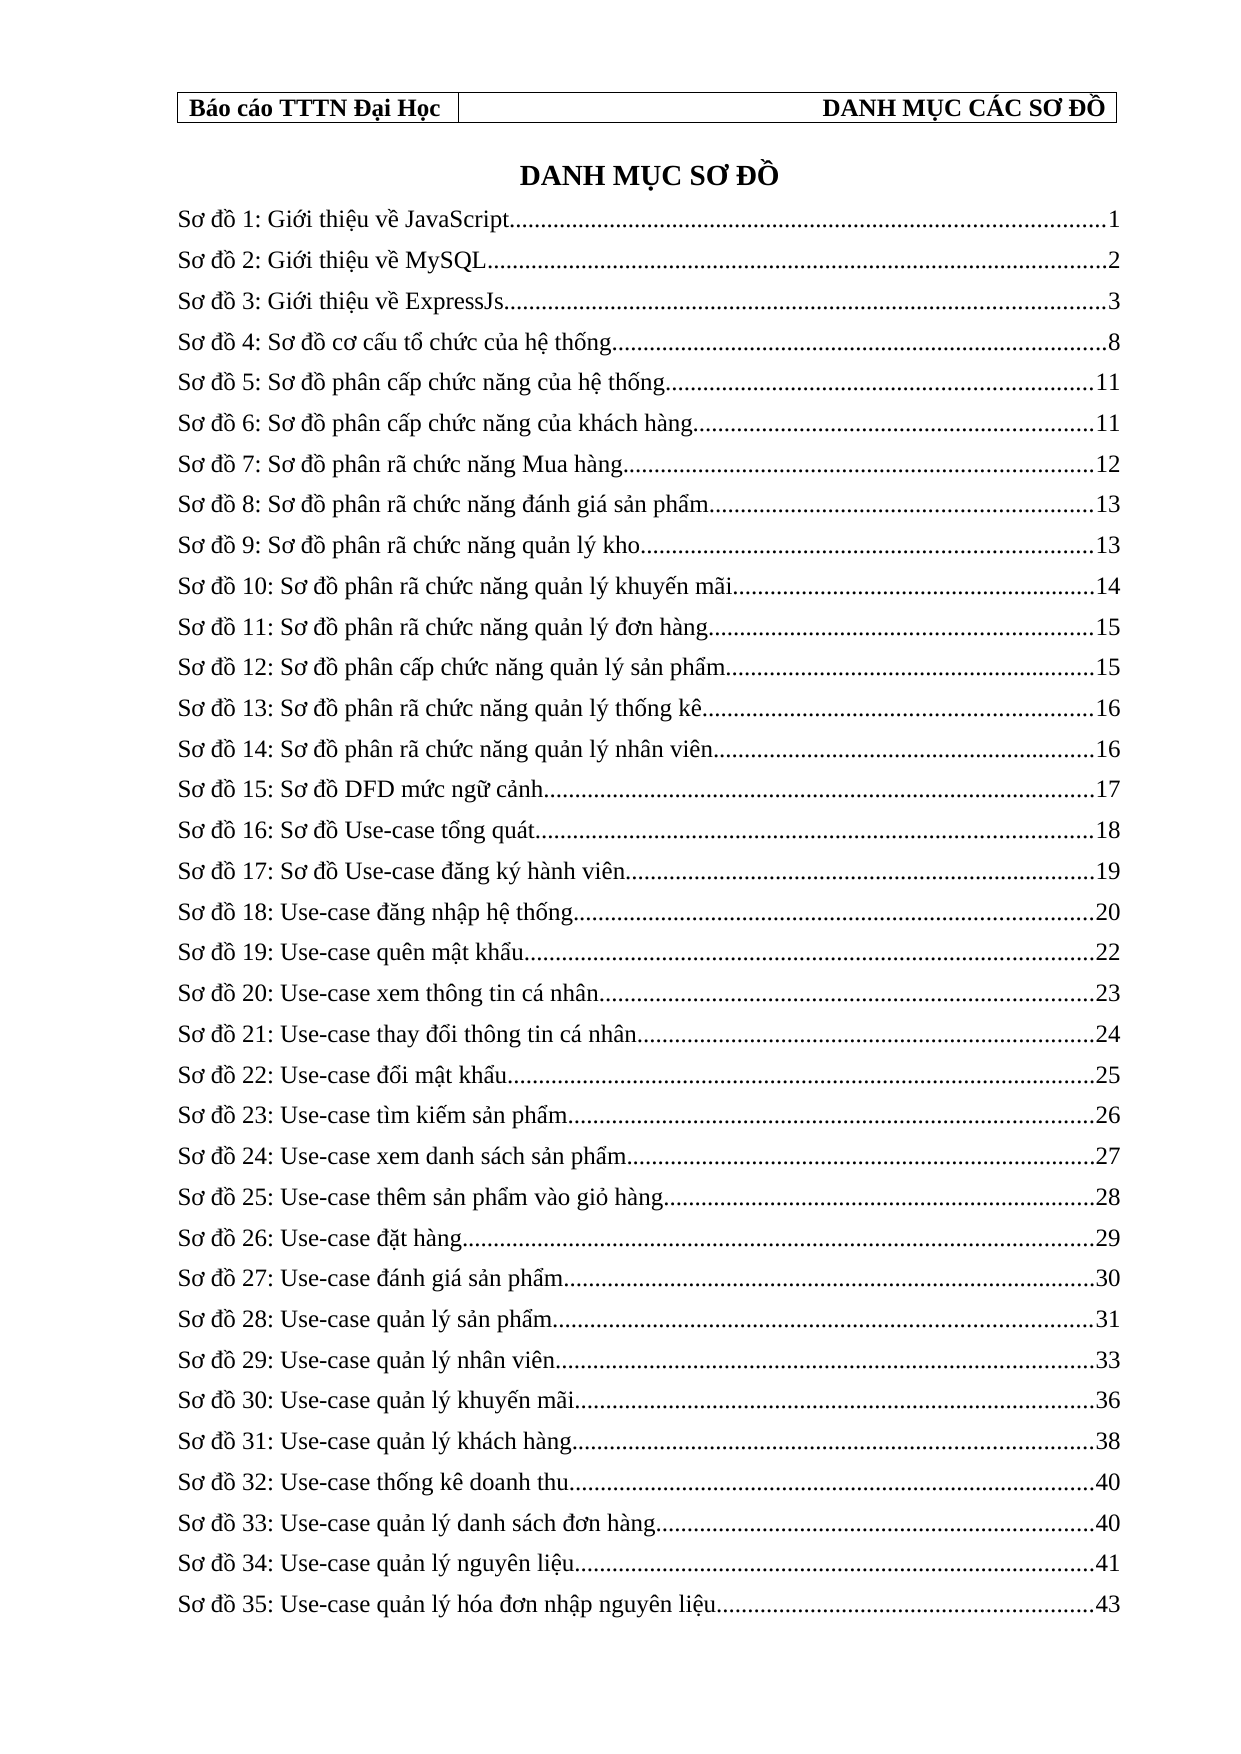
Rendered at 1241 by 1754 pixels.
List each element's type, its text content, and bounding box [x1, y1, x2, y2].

text Sơ đồ 16: Sơ đồ Use-case tổng quát. 18 [177, 815, 1122, 844]
text Sơ đồ 5: Sơ đồ phân cấp chức năng của hệ thống 11 [177, 367, 1122, 396]
text Sơ đồ 25: Use-case thêm sản phẩm vào giỏ hàng. 28 [177, 1182, 1122, 1211]
text Sơ đồ 14: Sơ đồ phân rã chức năng quản lý nhân viên. 16 [177, 734, 1122, 763]
text Sơ đồ 19: Use-case quên mật khẩu. 22 [177, 937, 1122, 966]
text Sơ đồ 2: Giới thiệu về MySQL 2 [177, 245, 1122, 274]
text Sơ đồ 22: Use-case đổi mật khẩu. 25 [177, 1060, 1122, 1088]
text Sơ đồ 10: Sơ đồ phân rã chức năng quản lý khuyến mãi. 14 [177, 571, 1122, 600]
text Sơ đồ 21: Use-case thay đổi thông tin cá nhân. 24 [177, 1019, 1122, 1048]
text Sơ đồ 9: Sơ đồ phân rã chức năng quản lý kho. 13 [177, 530, 1122, 559]
text Sơ đồ 33: Use-case quản lý danh sách đơn hàng. 40 [177, 1508, 1122, 1536]
text Sơ đồ 26: Use-case đặt hàng. 29 [177, 1223, 1122, 1251]
text Sơ đồ 35: Use-case quản lý hóa đơn nhập nguyên liệu. 43 [177, 1589, 1122, 1618]
text Sơ đồ 13: Sơ đồ phân rã chức năng quản lý thống kê. 16 [177, 693, 1122, 722]
text Sơ đồ 28: Use-case quản lý sản phẩm. 31 [177, 1304, 1122, 1333]
text Sơ đồ 18: Use-case đăng nhập hệ thống. 20 [177, 897, 1122, 926]
text Sơ đồ 7: Sơ đồ phân rã chức năng Mua hàng. 12 [177, 449, 1122, 477]
text Sơ đồ 15: Sơ đồ DFD mức ngữ cảnh. 17 [177, 774, 1122, 803]
text Sơ đồ 8: Sơ đồ phân rã chức năng đánh giá sản phẩm. 13 [177, 489, 1122, 518]
text Sơ đồ 17: Sơ đồ Use-case đăng ký hành viên 19 [177, 856, 1122, 885]
text Sơ đồ 29: Use-case quản lý nhân viên. 33 [177, 1345, 1122, 1373]
text Sơ đồ 12: Sơ đồ phân cấp chức năng quản lý sản phẩm. 15 [177, 652, 1122, 681]
text Sơ đồ 11: Sơ đồ phân rã chức năng quản lý đơn hàng. 15 [177, 612, 1122, 640]
text Sơ đồ 4: Sơ đồ cơ cấu tổ chức của hệ thống 8 [177, 327, 1122, 355]
text Sơ đồ 23: Use-case tìm kiếm sản phẩm. 26 [177, 1100, 1122, 1129]
text Sơ đồ 1: Giới thiệu về JavaScript 1 [177, 204, 1122, 233]
text DANH MỤC SƠ ĐỒ [177, 158, 1122, 191]
text Sơ đồ 6: Sơ đồ phân cấp chức năng của khách hàng 11 [177, 408, 1122, 437]
text Sơ đồ 24: Use-case xem danh sách sản phẩm. 27 [177, 1141, 1122, 1170]
text Sơ đồ 34: Use-case quản lý nguyên liệu. 41 [177, 1548, 1122, 1577]
text Sơ đồ 31: Use-case quản lý khách hàng. 38 [177, 1426, 1122, 1455]
text Sơ đồ 32: Use-case thống kê doanh thu. 40 [177, 1467, 1122, 1496]
text Sơ đồ 3: Giới thiệu về ExpressJs 3 [177, 286, 1122, 314]
text Sơ đồ 20: Use-case xem thông tin cá nhân. 23 [177, 978, 1122, 1007]
text Sơ đồ 30: Use-case quản lý khuyến mãi. 36 [177, 1386, 1122, 1414]
text Sơ đồ 27: Use-case đánh giá sản phẩm. 30 [177, 1263, 1122, 1292]
